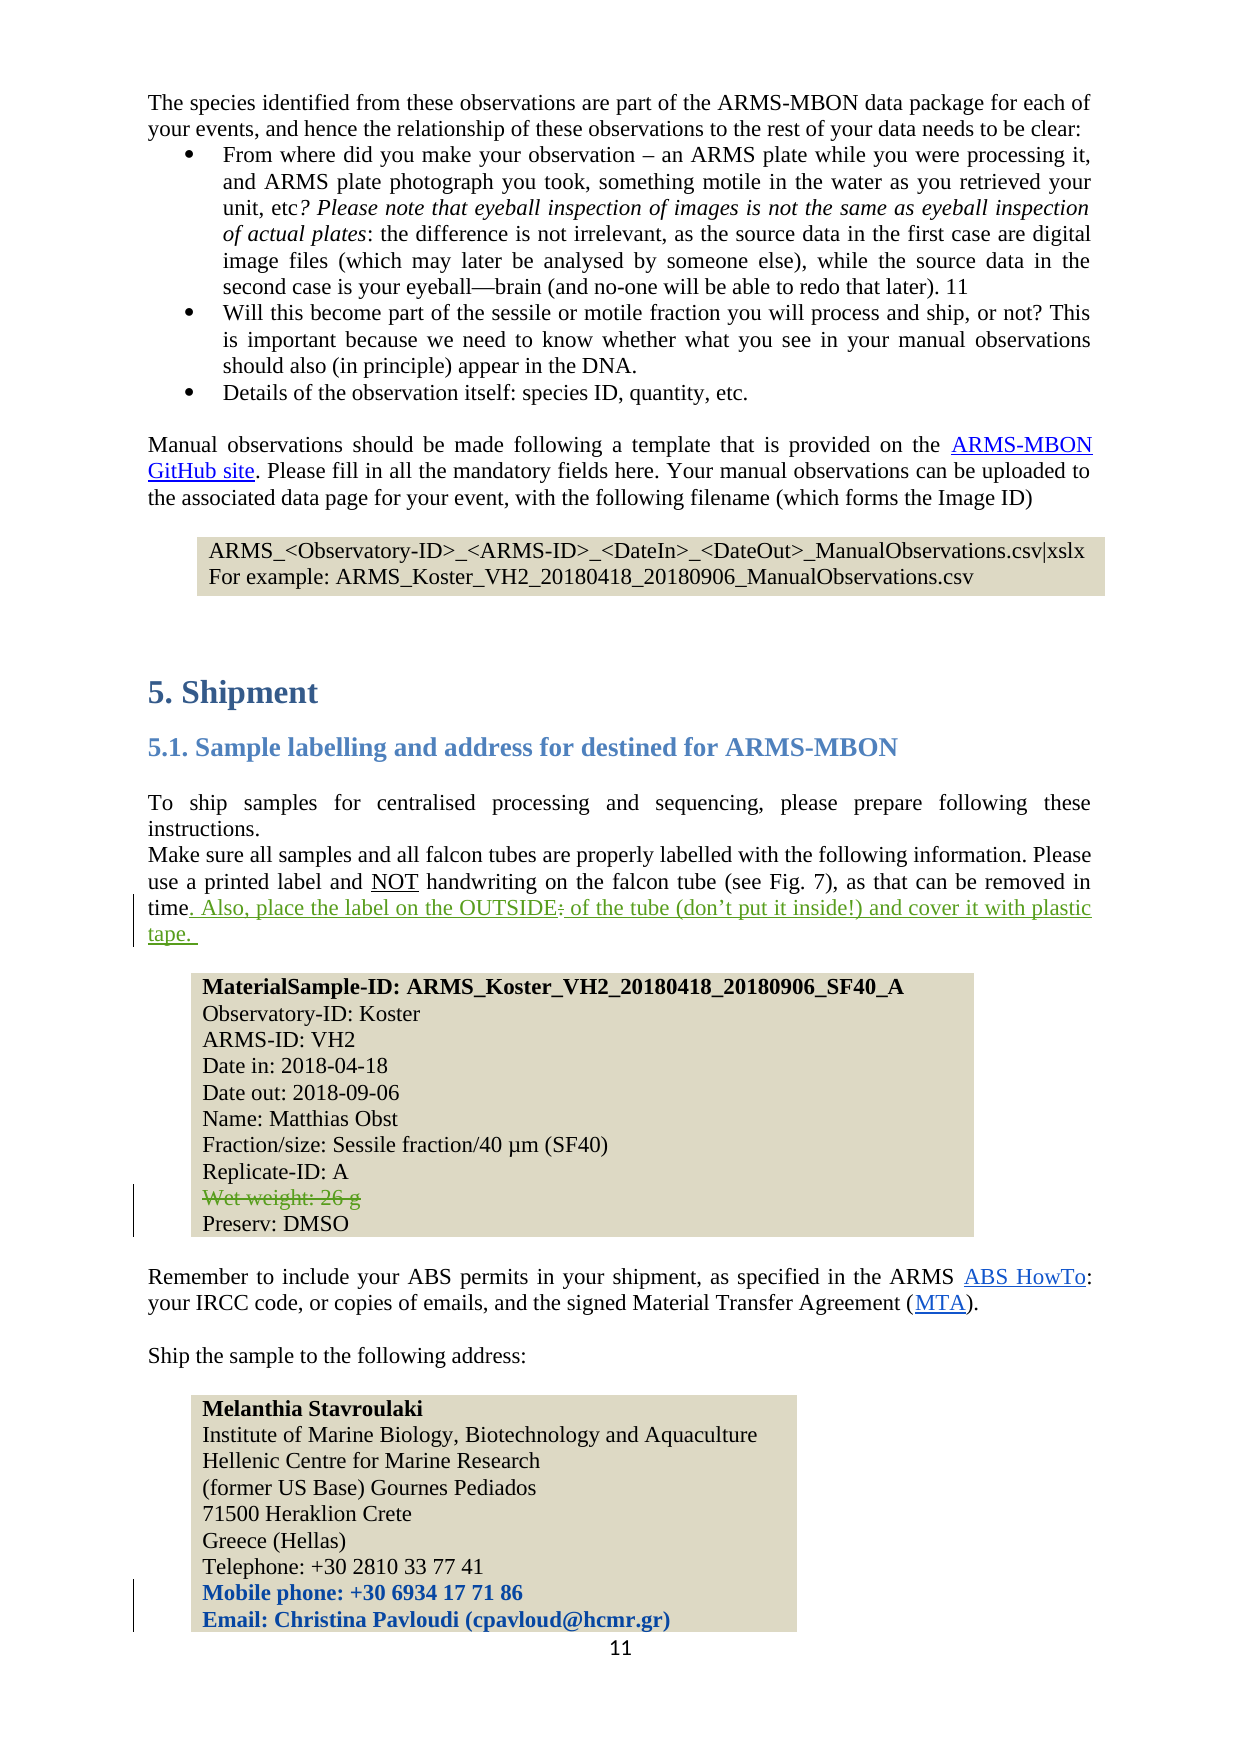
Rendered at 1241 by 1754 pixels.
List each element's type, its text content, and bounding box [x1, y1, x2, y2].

list From where did you make your observation – an ARMS plate while you were processing it, and ARMS plate photograph you took, something motile in the water as you retrieved your unit, etc? Please note that eyeball inspection of images is not the same as eyeball inspection of actual plates: the difference is not irrelevant, as the source data in the first case are digital image files (which may later be analysed by someone else), while the source data in the second case is your eyeball—brain (and no-one will be able to redo that later). 11 [185, 141, 1092, 299]
list Details of the observation itself: species ID, quantity, etc. [185, 378, 1092, 405]
text To ship samples for centralised processing and sequencing, please prepare following these instructions. [148, 789, 1092, 841]
list Will this become part of the sessile or motile fraction you will process and ship, or not? This is important because we need to know whether what you see in your manual observations should also (in principle) appear in the DNA. [185, 299, 1092, 378]
subtitle 5. Shipment [148, 672, 1092, 710]
text Remember to include your ABS permits in your shipment, as specified in the ARMS ABS HowTo: your IRCC code, or copies of emails, and the signed Material Transfer Agreement (MTA). [148, 1263, 1092, 1316]
table_header MaterialSample-ID: ARMS_Koster_VH2_20180418_20180906_SF40_A Observatory-ID: Koster ARMS-ID: VH2 Date in: 2018-04-18 Date out: 2018-09-06 Name: Matthias Obst Fraction/size: Sessile fraction/40 µm (SF40) Replicate-ID: A Preserv: DMSO [191, 973, 974, 1237]
text Manual observations should be made following a template that is provided on the ARMS-MBON GitHub site. Please fill in all the mandatory fields here. Your manual observations can be uploaded to the associated data page for your event, with the following filename (which forms the Image ID) [148, 431, 1092, 510]
subtitle 5.1. Sample labelling and address for destined for ARMS-MBON [148, 731, 1092, 762]
text Make sure all samples and all falcon tubes are properly labelled with the following information. Please use a printed label and NOT handwriting on the falcon tube (see Fig. 7), as that can be removed in time [148, 841, 1092, 947]
text The species identified from these observations are part of the ARMS-MBON data package for each of your events, and hence the relationship of these observations to the rest of your data needs to be clear: [148, 89, 1092, 141]
table_header ARMS_<Observatory-ID>_<ARMS-ID>_<DateIn>_<DateOut>_ManualObservations.csv|xslx For example: ARMS_Koster_VH2_20180418_20180906_ManualObservations.csv [197, 537, 1105, 596]
text Ship the sample to the following address: [148, 1342, 1092, 1368]
table_header Melanthia Stavroulaki Institute of Marine Biology, Biotechnology and Aquaculture Hellenic Centre for Marine Research (former US Base) Gournes Pediados 71500 Heraklion Crete Greece (Hellas) Telephone: +30 2810 33 77 41 Mobile phone: +30 6934 17 71 86 Email: Christina Pavloudi (cpavloud@hcmr.gr) [191, 1395, 797, 1632]
